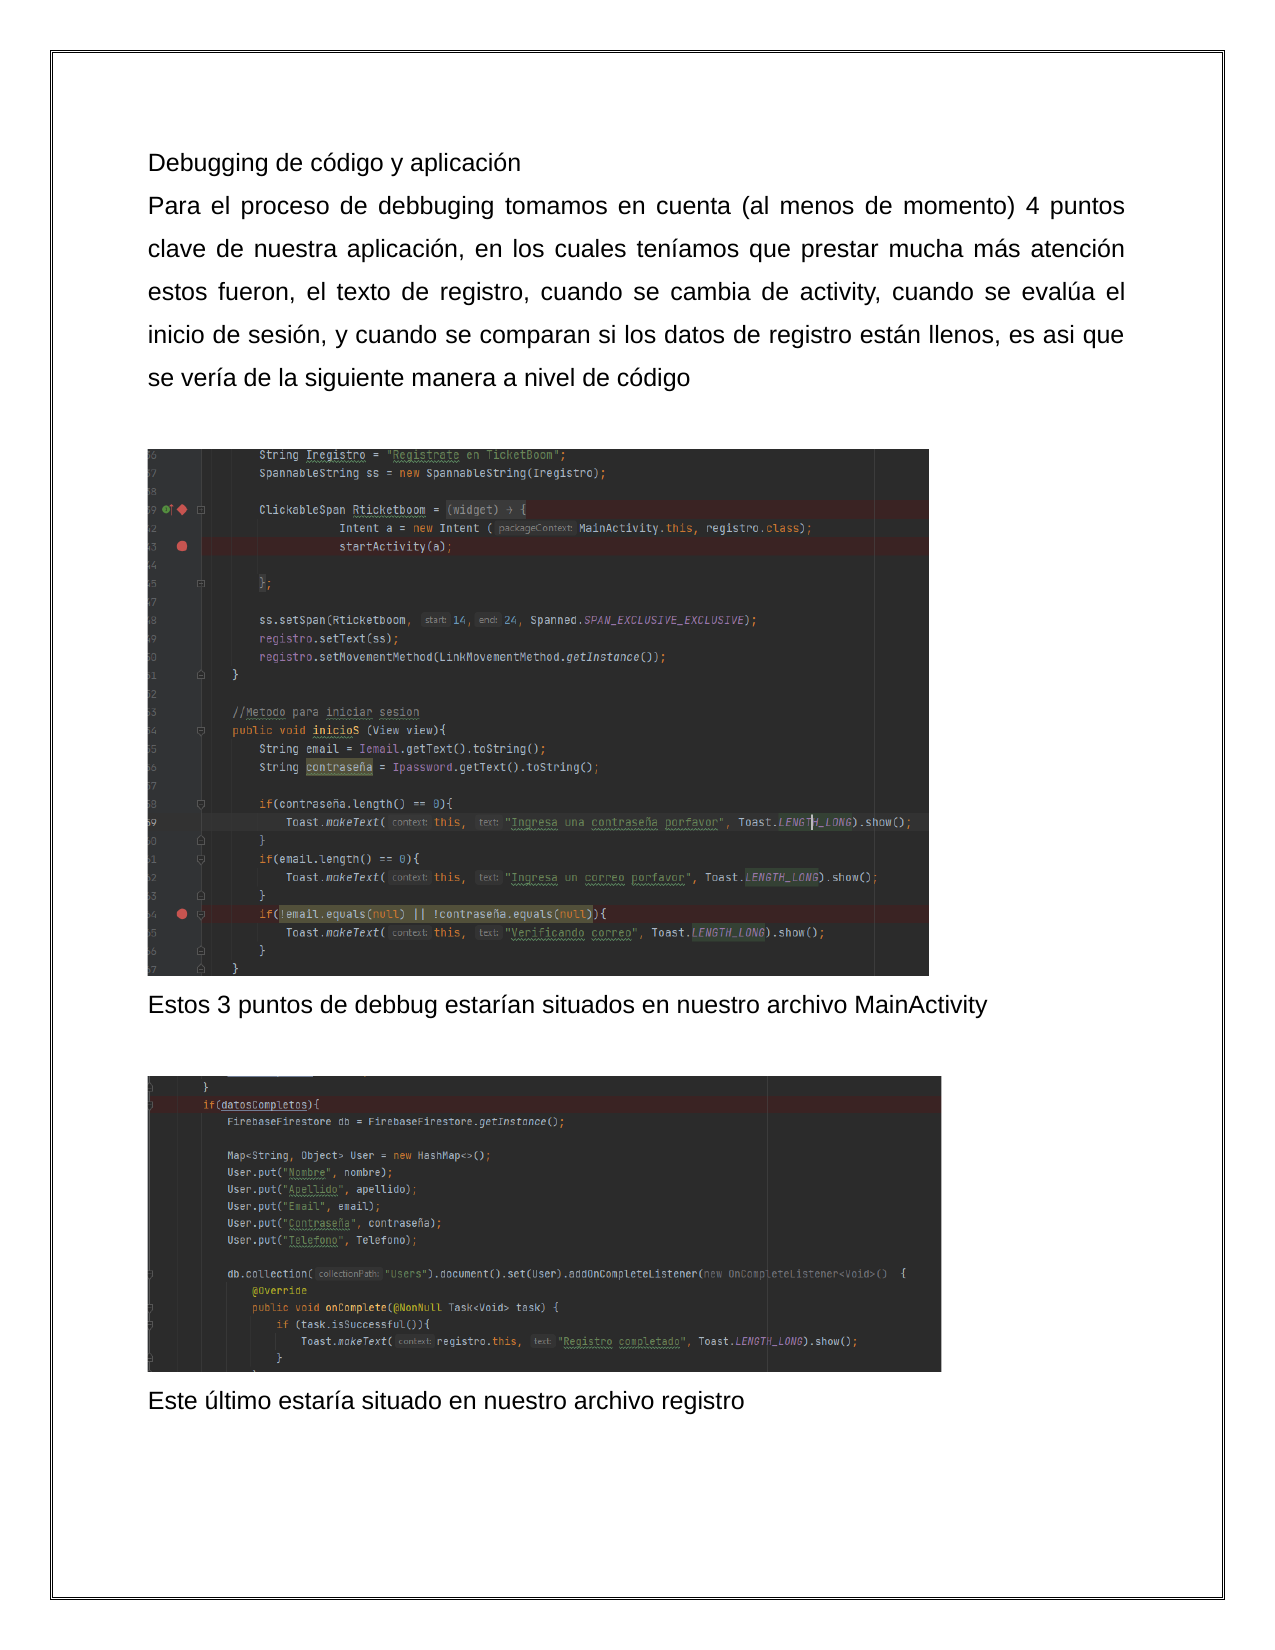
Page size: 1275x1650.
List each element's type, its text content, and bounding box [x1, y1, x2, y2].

text Para el proceso de debbuging tomamos en cuenta (al menos de momento) 4 puntos clave de nuestra aplicación, en los cuales teníamos que prestar mucha más atención estos fueron, el texto de registro, cuando se cambia de activity, cuando se evalúa el inicio de sesión, y cuando se comparan si los datos de registro están llenos, es asi que se vería de la siguiente manera a nivel de código [148, 191, 1127, 392]
text Debugging de código y aplicación [148, 148, 1127, 176]
picture [147, 449, 929, 976]
picture [147, 1076, 942, 1372]
text Este último estaría situado en nuestro archivo registro [148, 1386, 1127, 1415]
text Estos 3 puntos de debbug estarían situados en nuestro archivo MainActivity [148, 990, 1127, 1019]
